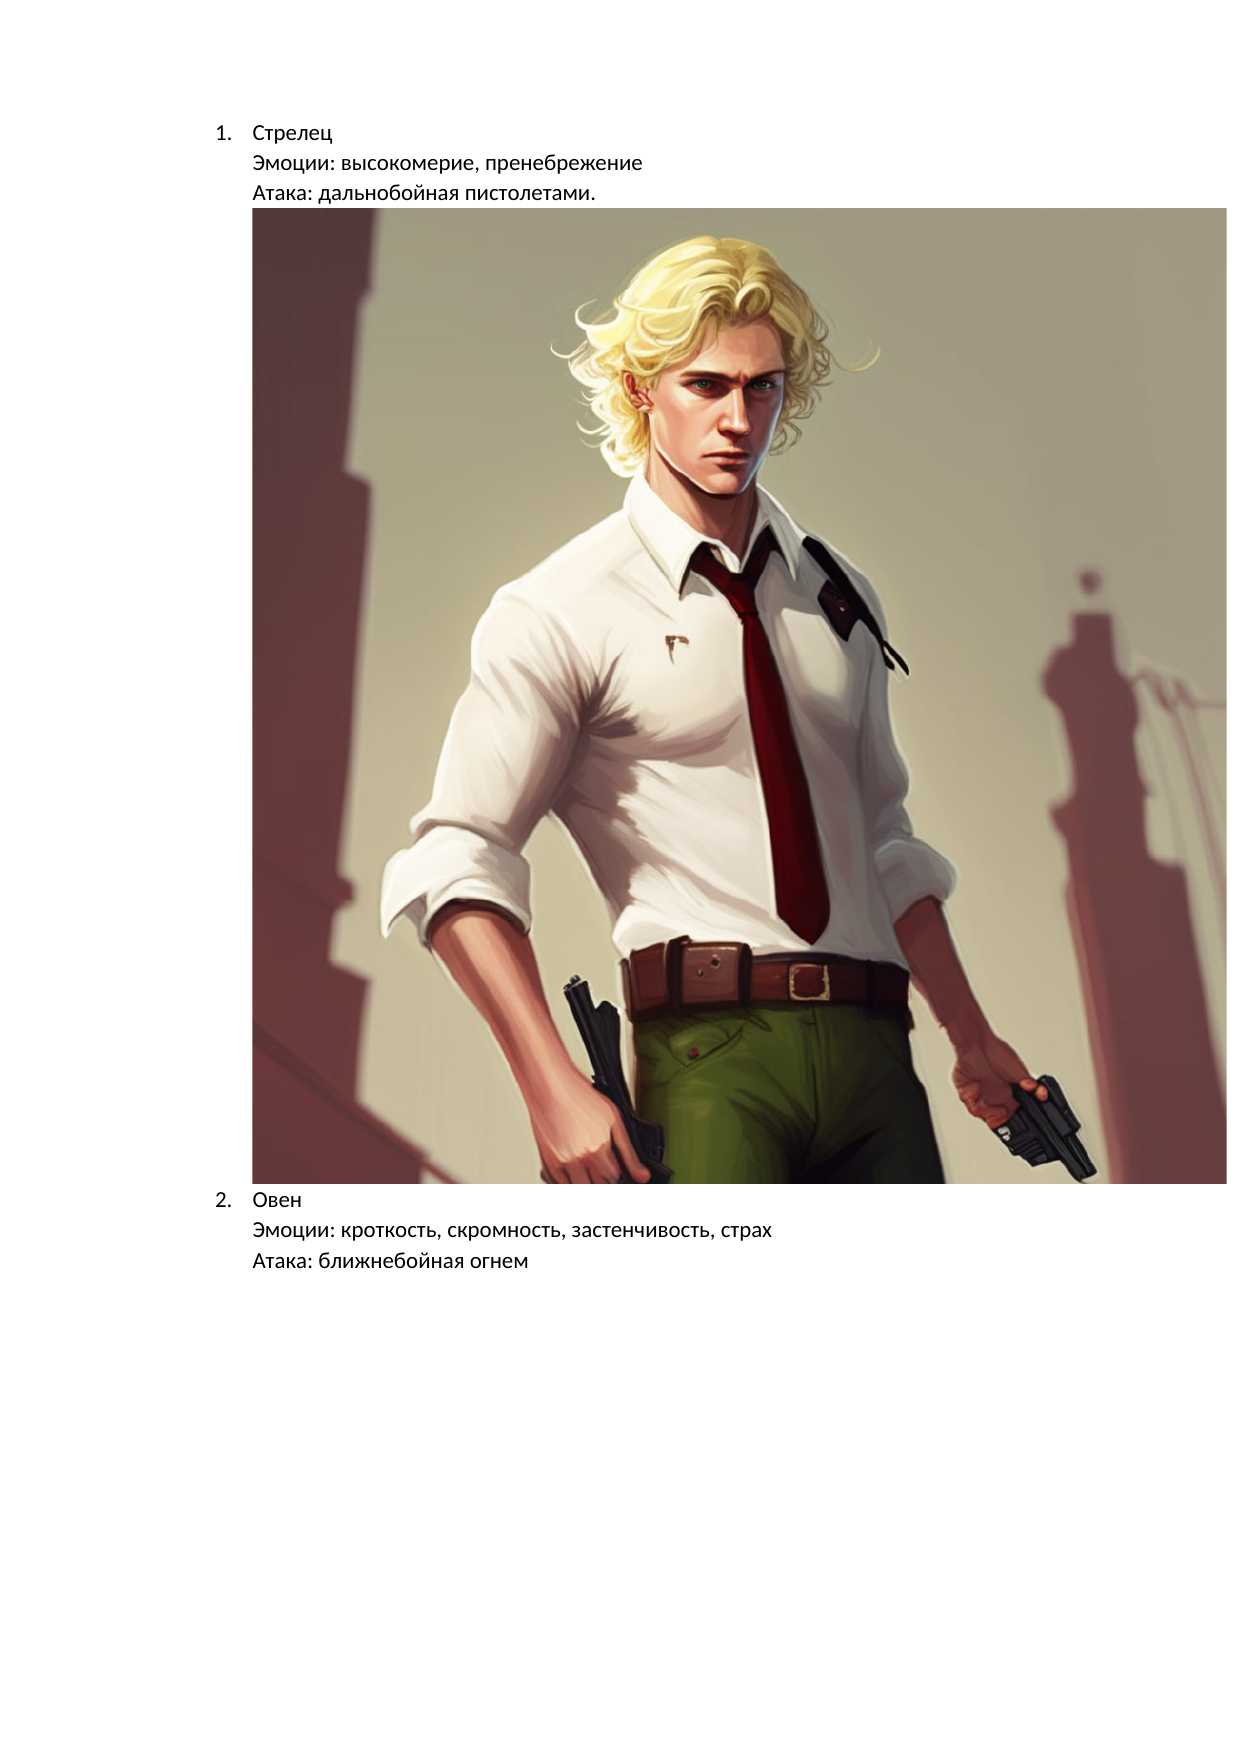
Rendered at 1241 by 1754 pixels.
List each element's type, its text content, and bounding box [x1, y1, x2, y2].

list Атака: дальнобойная пистолетами. [252, 178, 1152, 207]
list Стрелец [215, 118, 1152, 146]
picture [252, 208, 1227, 1184]
list Атака: ближнебойная огнем [252, 1246, 1152, 1274]
list Овен [215, 1185, 1152, 1213]
list Эмоции: высокомерие, пренебрежение [252, 148, 1152, 176]
list Эмоции: кроткость, скромность, застенчивость, страх [252, 1216, 1152, 1244]
